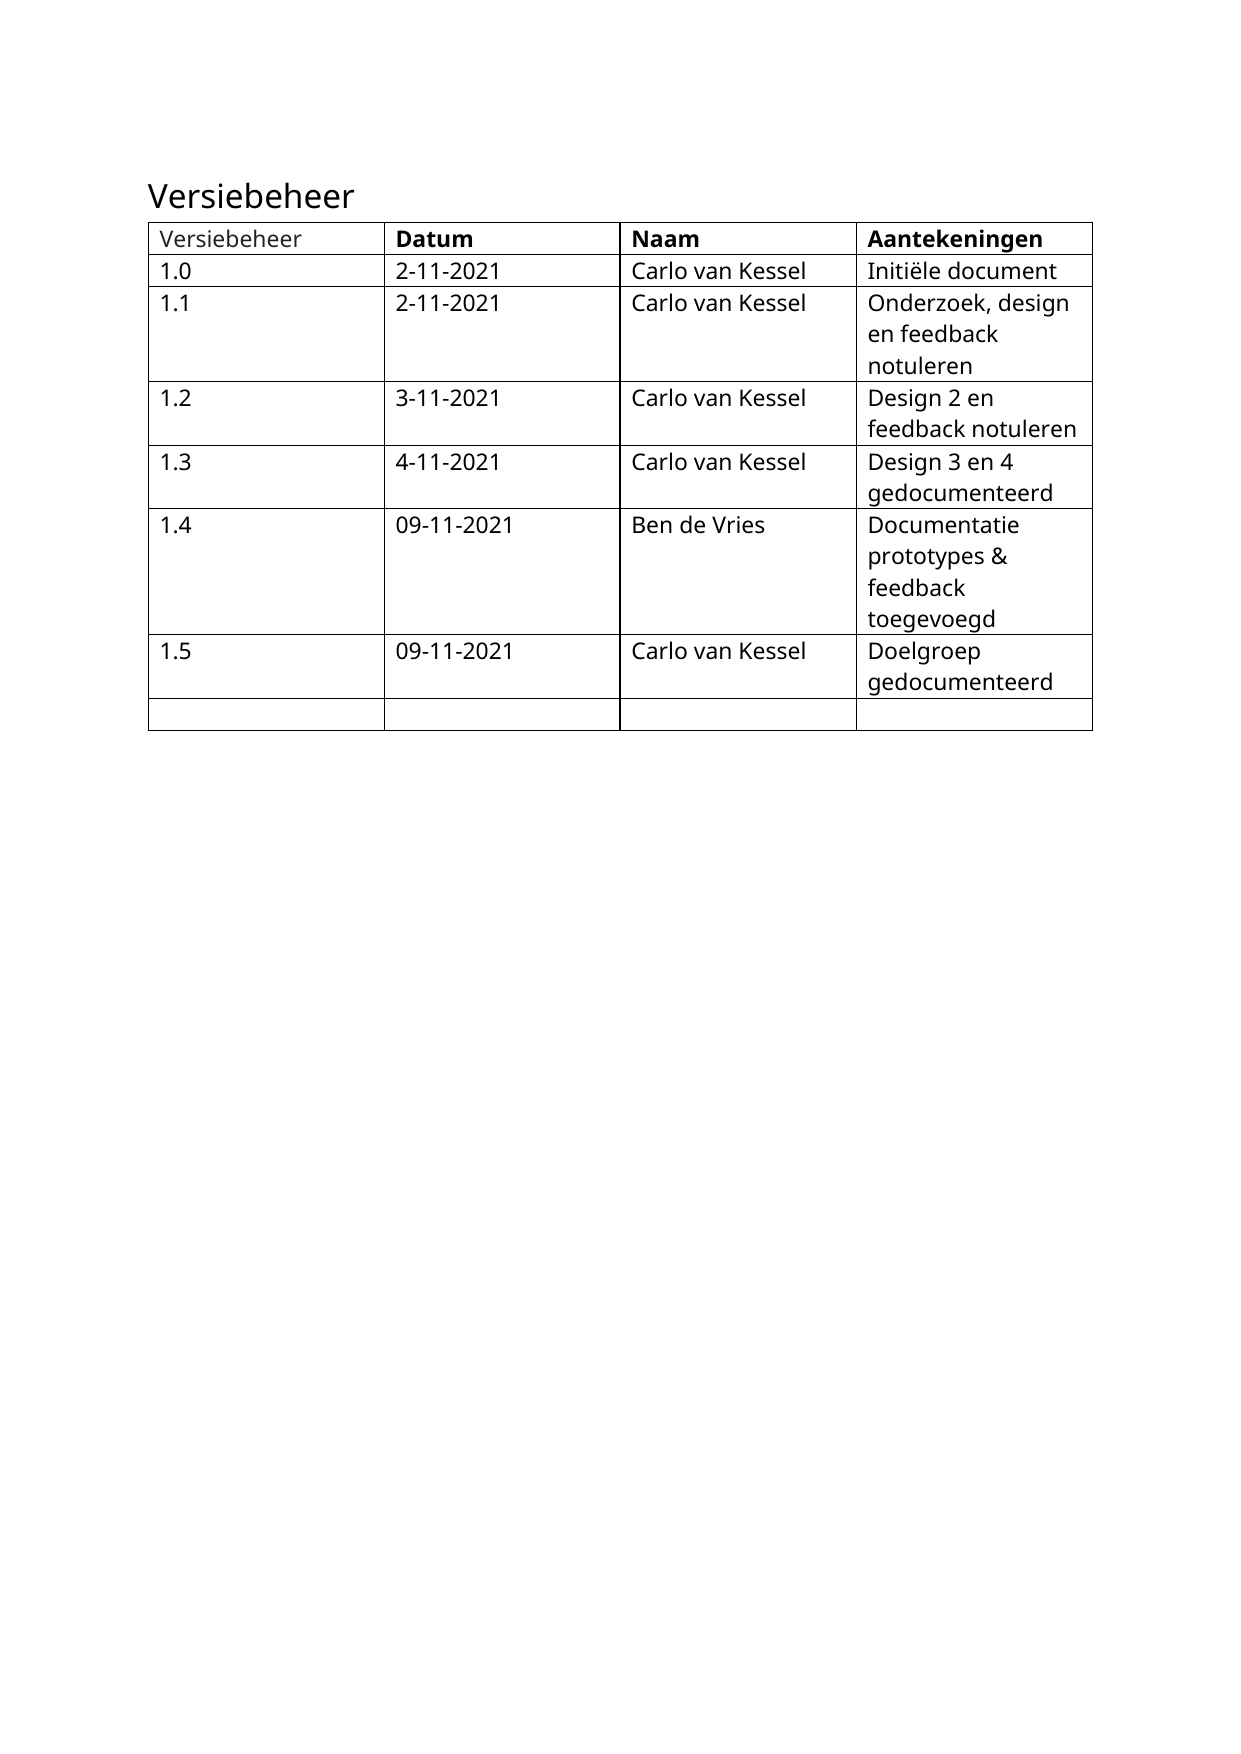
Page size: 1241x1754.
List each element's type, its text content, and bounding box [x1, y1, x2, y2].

table_cell Initiële document [857, 255, 1092, 286]
table_cell 1.4 [149, 509, 384, 634]
table_cell Carlo van Kessel [621, 382, 856, 444]
subtitle Versiebeheer [148, 173, 1093, 218]
table_cell 2-11-2021 [385, 287, 619, 381]
table_cell Design 3 en 4 gedocumenteerd [857, 446, 1092, 508]
table_cell [621, 699, 856, 730]
table_cell 09-11-2021 [385, 635, 619, 698]
table_cell Doelgroep gedocumenteerd [857, 635, 1092, 698]
table_cell 4-11-2021 [385, 446, 619, 508]
table_cell 1.5 [149, 635, 384, 698]
table_cell 3-11-2021 [385, 382, 619, 444]
table_cell Carlo van Kessel [621, 446, 856, 508]
table_cell 09-11-2021 [385, 509, 619, 634]
table_cell Carlo van Kessel [621, 255, 856, 286]
table_cell [149, 699, 384, 730]
table_header Versiebeheer [149, 223, 384, 254]
table_cell 2-11-2021 [385, 255, 619, 286]
table_cell [857, 699, 1092, 730]
table_cell 1.2 [149, 382, 384, 444]
table_cell Ben de Vries [621, 509, 856, 634]
table_header Naam [621, 223, 856, 254]
table_cell Onderzoek, design en feedback notuleren [857, 287, 1092, 381]
table_header Datum [385, 223, 619, 254]
table_cell 1.1 [149, 287, 384, 381]
table_header Aantekeningen [857, 223, 1092, 254]
table_cell 1.3 [149, 446, 384, 508]
table_cell 1.0 [149, 255, 384, 286]
table_cell Design 2 en feedback notuleren [857, 382, 1092, 444]
table_cell Carlo van Kessel [621, 635, 856, 698]
table_cell [385, 699, 619, 730]
table_cell Documentatie prototypes & feedback toegevoegd [857, 509, 1092, 634]
table_cell Carlo van Kessel [621, 287, 856, 381]
